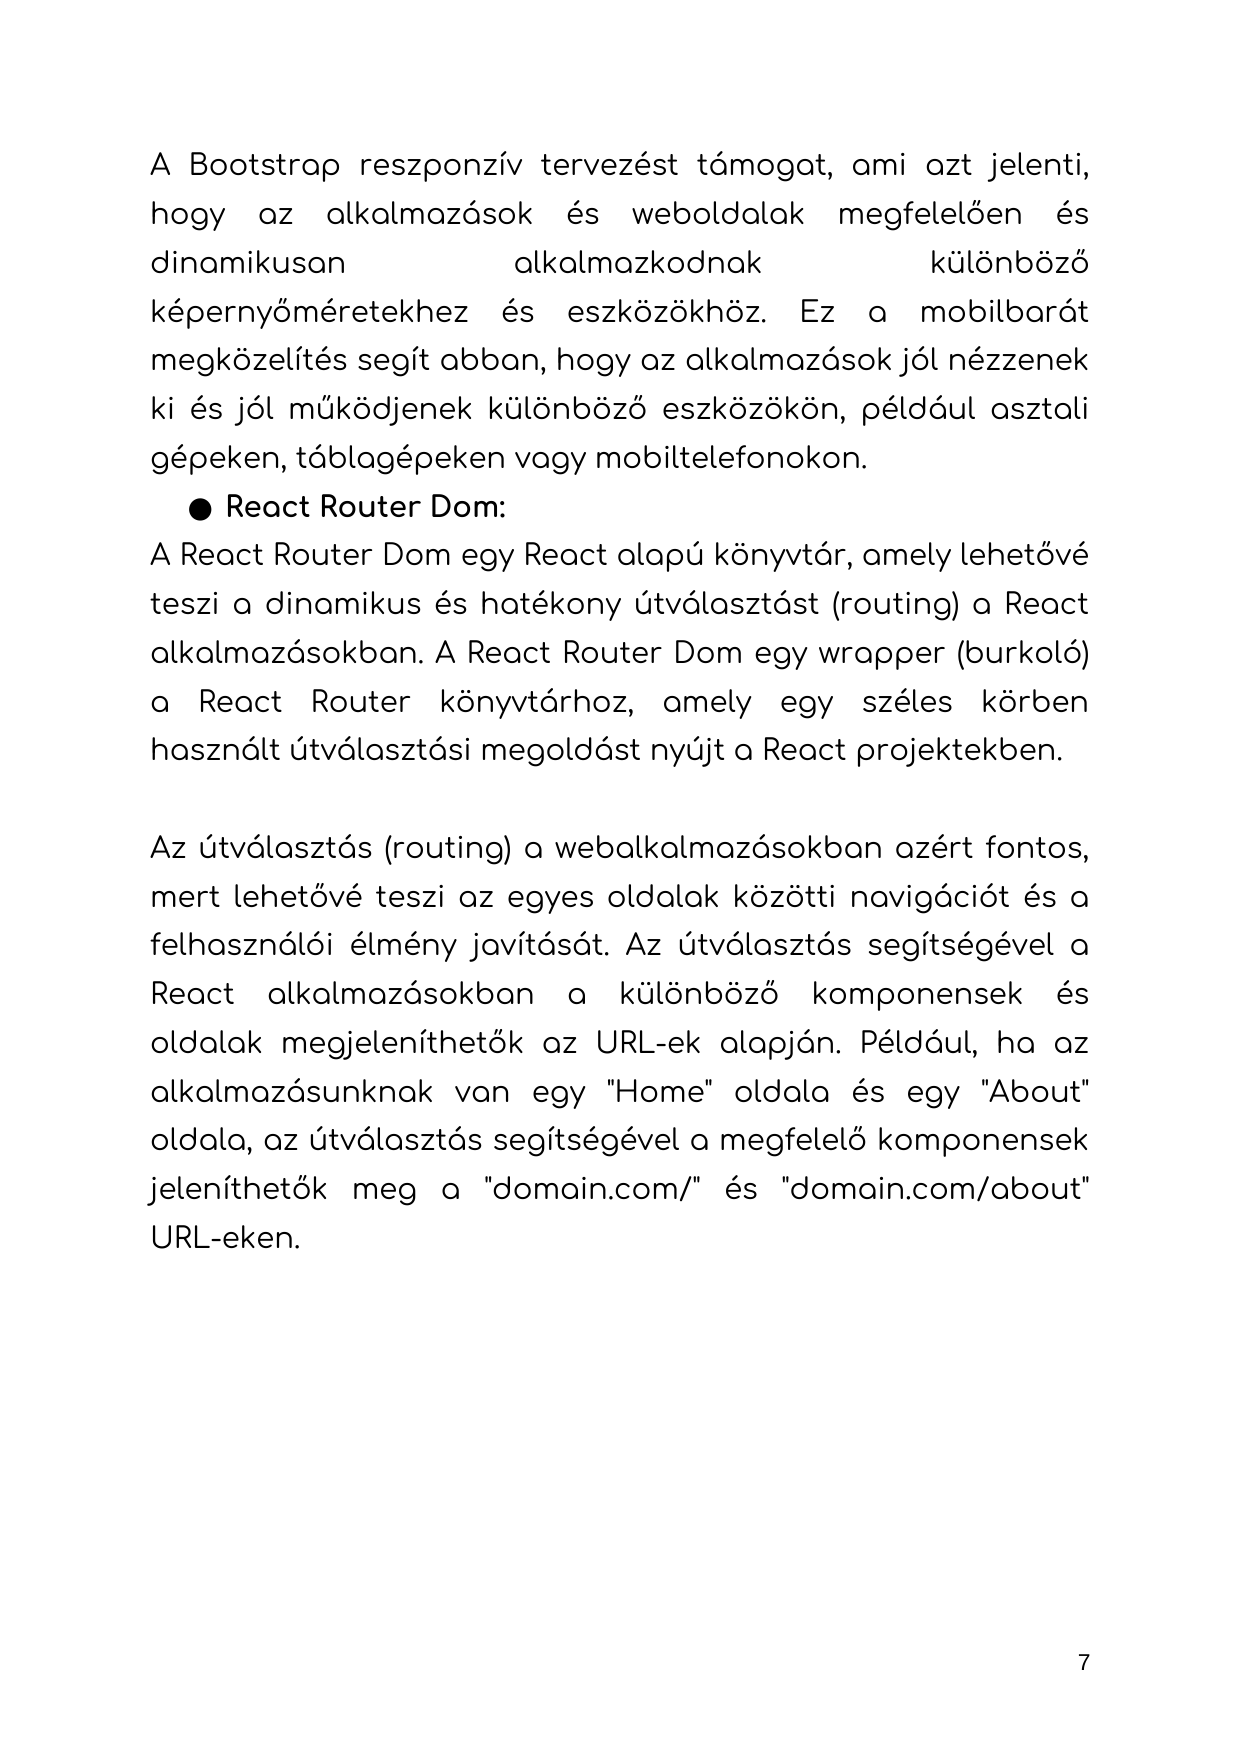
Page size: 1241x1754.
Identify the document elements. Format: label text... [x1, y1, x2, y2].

list React Router Dom: [187, 491, 1090, 524]
text Az útválasztás (routing) a webalkalmazásokban azért fontos, mert lehetővé teszi az egyes oldalak közötti navigációt és a felhasználói élmény javítását. Az útválasztás segítségével a React alkalmazásokban a különböző komponensek és oldalak megjeleníthetők az URL-ek alapján. Például, ha az alkalmazásunknak van egy "Home" oldala és egy "About" oldala, az útválasztás segítségével a megfelelő komponensek jeleníthetők meg a "domain.com/" és "domain.com/about" URL-eken. [150, 832, 1090, 1255]
text A Bootstrap reszponzív tervezést támogat, ami azt jelenti, hogy az alkalmazások és weboldalak megfelelően és dinamikusan alkalmazkodnak különböző képernyőméretekhez és eszközökhöz. Ez a mobilbarát megközelítés segít abban, hogy az alkalmazások jól nézzenek ki és jól működjenek különböző eszközökön, például asztali gépeken, táblagépeken vagy mobiltelefonokon. [150, 150, 1090, 475]
text A React Router Dom egy React alapú könyvtár, amely lehetővé teszi a dinamikus és hatékony útválasztást (routing) a React alkalmazásokban. A React Router Dom egy wrapper (burkoló) a React Router könyvtárhoz, amely egy széles körben használt útválasztási megoldást nyújt a React projektekben. [150, 540, 1090, 767]
